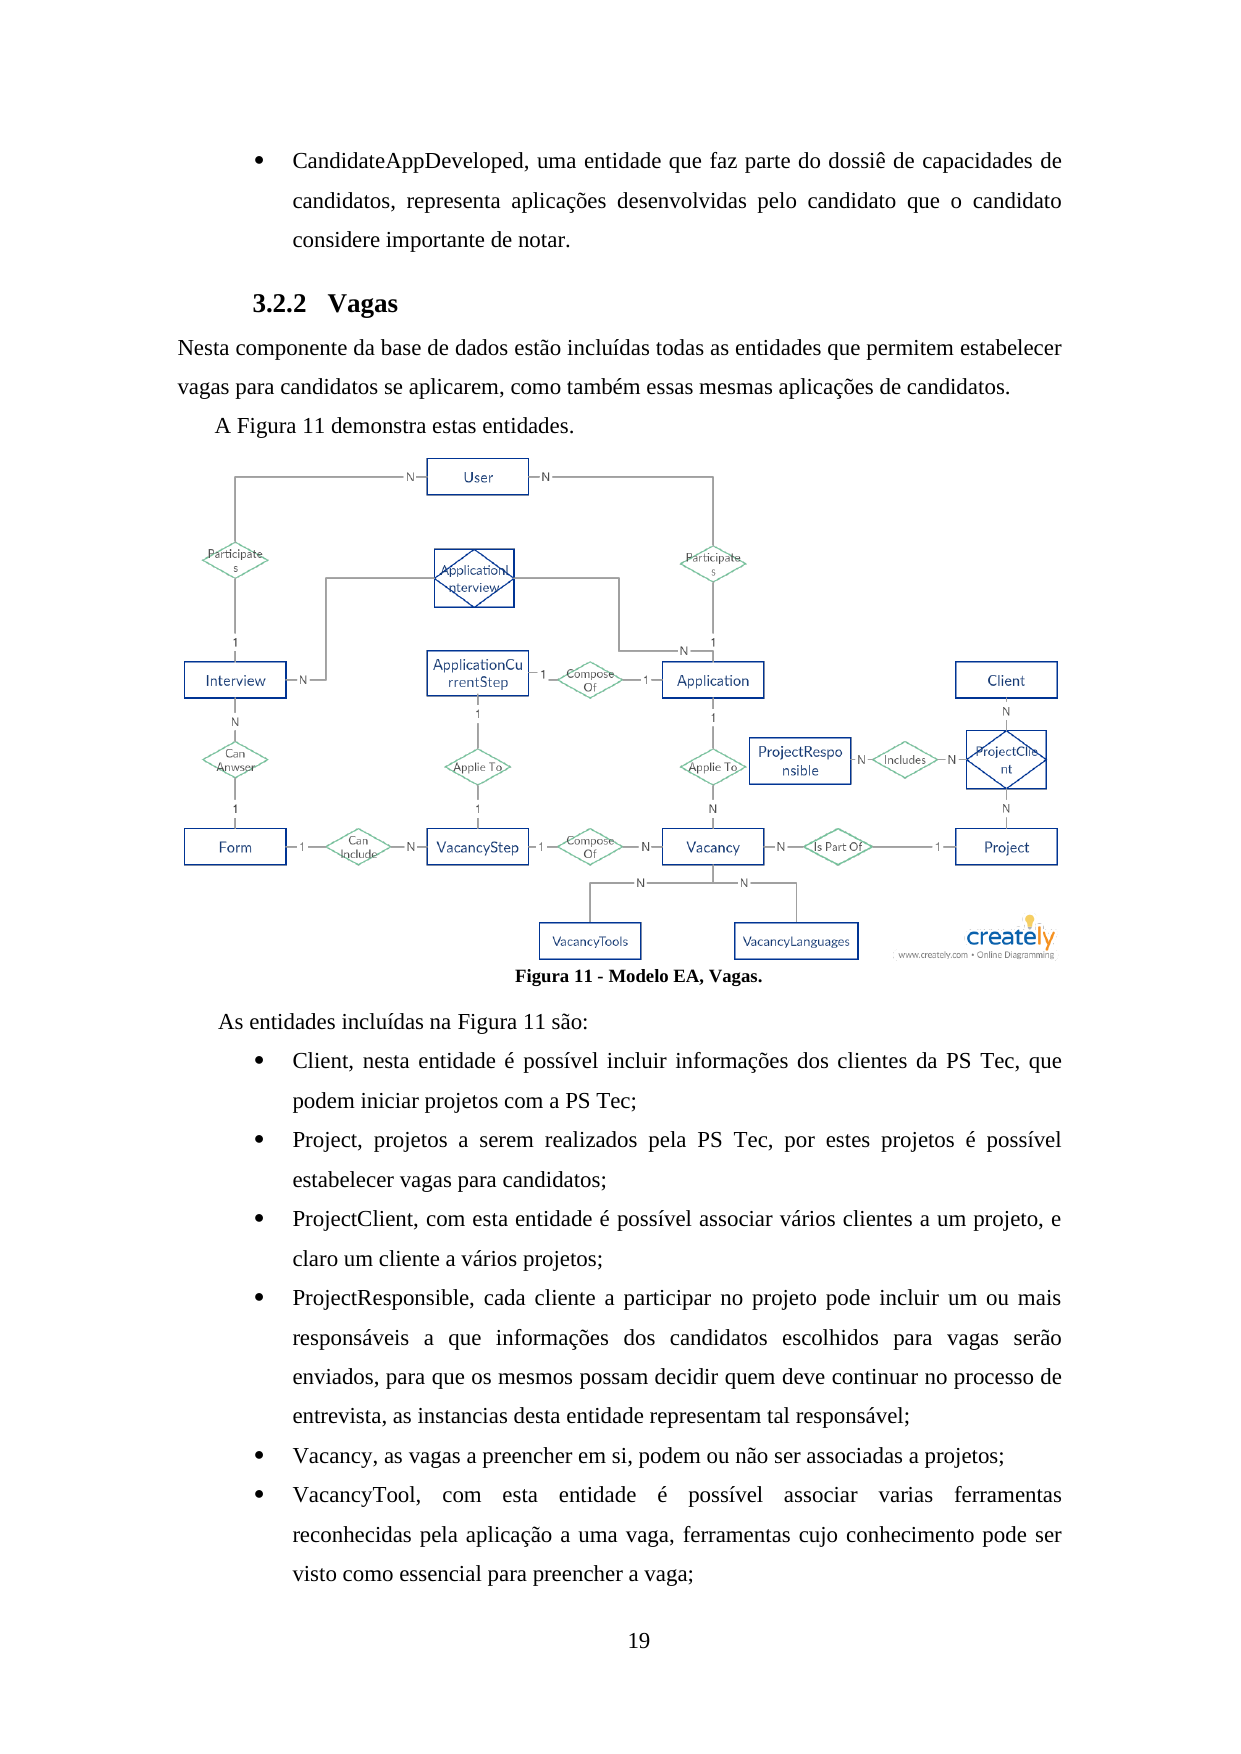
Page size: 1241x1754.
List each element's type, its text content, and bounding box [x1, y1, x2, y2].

list Project, projetos a serem realizados pela PS Tec, por estes projetos é possível estabelecer vagas para candidatos; [255, 1126, 1063, 1192]
list VacancyTool, com esta entidade é possível associar varias ferramentas reconhecidas pela aplicação a uma vaga, ferramentas cujo conhecimento pode ser visto como essencial para preencher a vaga; [255, 1482, 1063, 1587]
text Figura - Modelo EA, Vagas. [177, 966, 1063, 987]
list Client, nesta entidade é possível incluir informações dos clientes da PS Tec, que podem iniciar projetos com a PS Tec; [255, 1047, 1063, 1113]
list Vacancy, as vagas a preencher em si, podem ou não ser associadas a projetos; [255, 1442, 1063, 1468]
text A Figura 11 demonstra estas entidades. [177, 412, 1063, 439]
picture [177, 452, 1063, 966]
subtitle Vagas [252, 287, 1063, 318]
list ProjectClient, com esta entidade é possível associar vários clientes a um projeto, e claro um cliente a vários projetos; [255, 1205, 1063, 1271]
list ProjectResponsible, cada cliente a participar no projeto pode incluir um ou mais responsáveis a que informações dos candidatos escolhidos para vagas serão enviados, para que os mesmos possam decidir quem deve continuar no processo de entrevista, as instancias desta entidade representam tal responsável; [255, 1284, 1063, 1429]
text Nesta componente da base de dados estão incluídas todas as entidades que permitem estabelecer vagas para candidatos se aplicarem, como também essas mesmas aplicações de candidatos. [177, 333, 1063, 399]
list CandidateAppDeveloped, uma entidade que faz parte do dossiê de capacidades de candidatos, representa aplicações desenvolvidas pelo candidato que o candidato considere importante de notar. [255, 148, 1063, 253]
text As entidades incluídas na Figura 11 são: [177, 1008, 1063, 1034]
